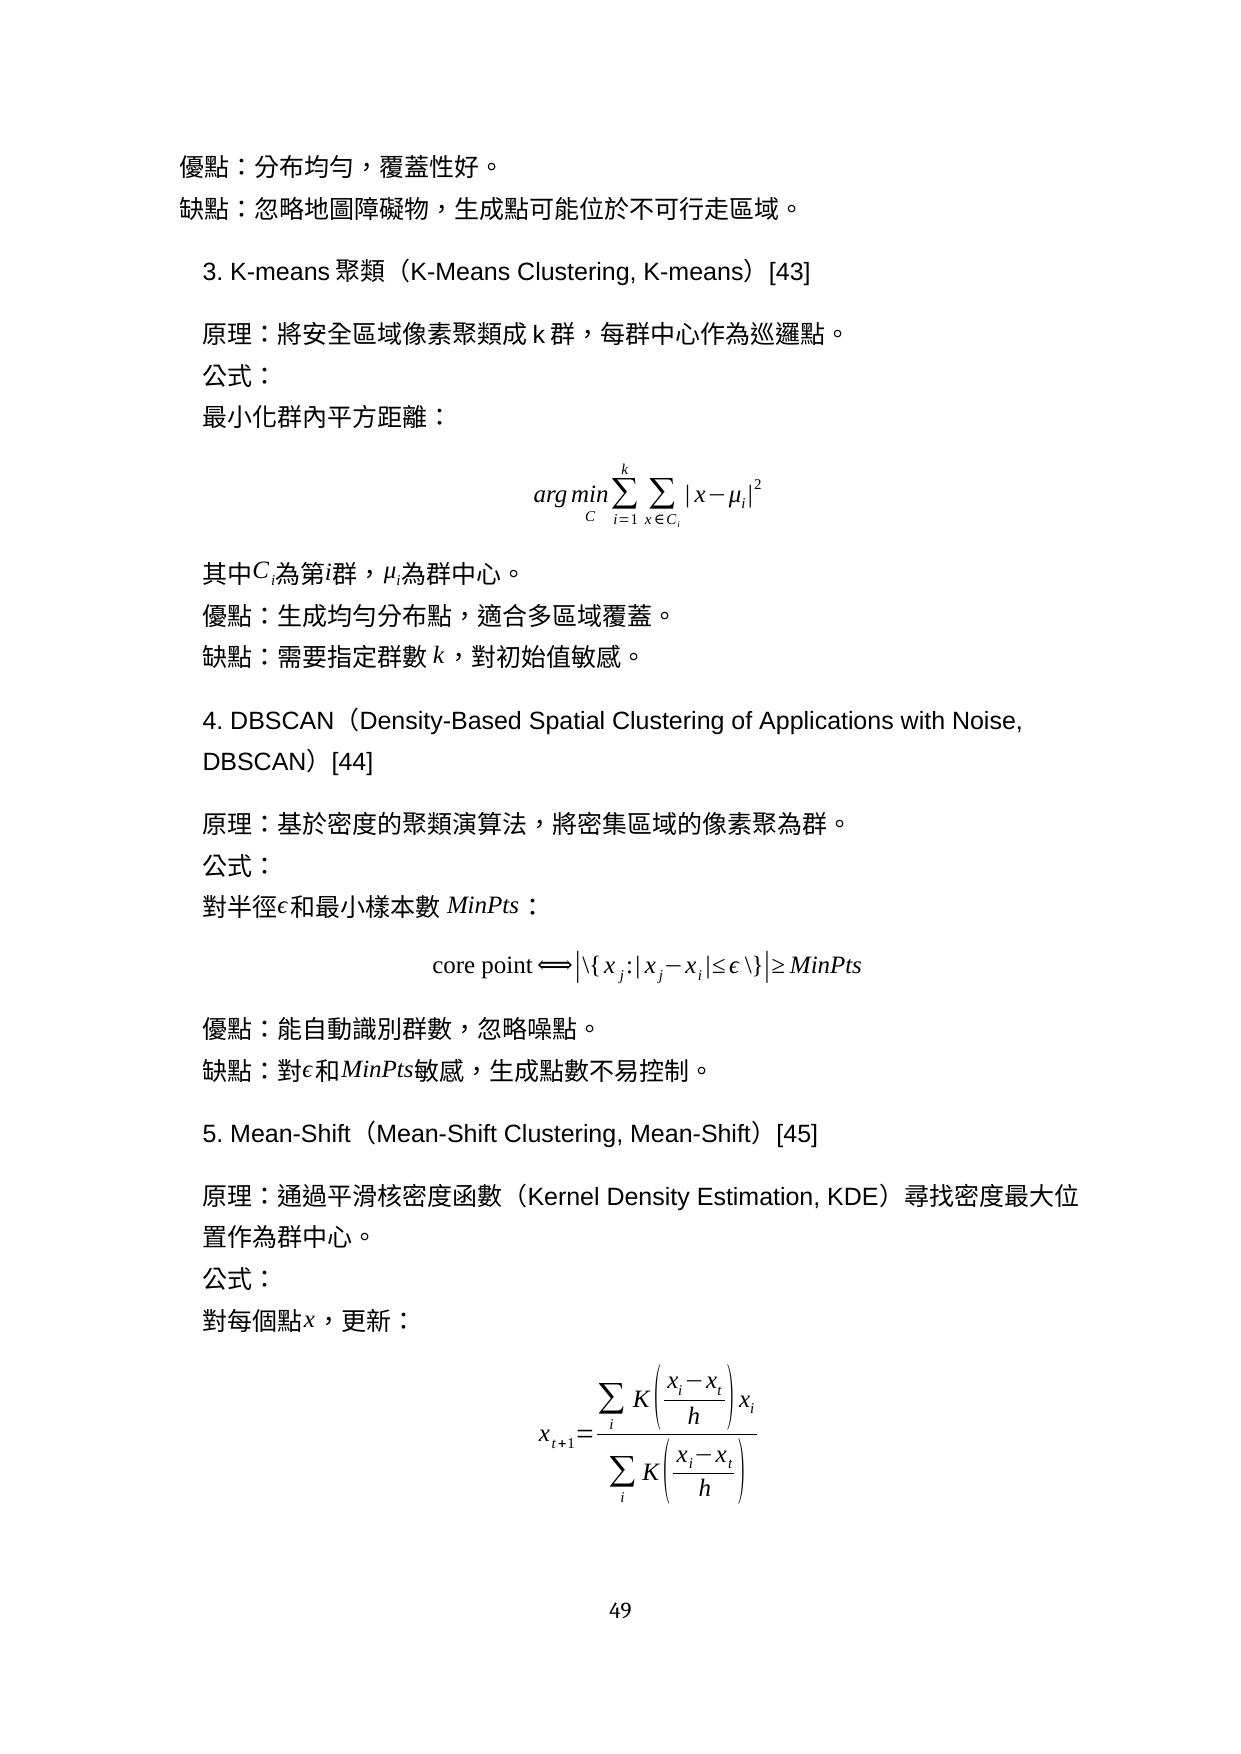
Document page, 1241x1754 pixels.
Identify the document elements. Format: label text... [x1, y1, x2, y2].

text 其中為第群，為群中心。 優點：生成均勻分布點，適合多區域覆蓋。 缺點：需要指定群數 ，對初始值敏感。 [202, 554, 1092, 674]
text 3. K-means聚類（K-Means Clustering, K-means）[43] [202, 252, 1092, 288]
text 5. Mean-Shift（Mean-Shift Clustering, Mean-Shift）[45] [202, 1114, 1092, 1150]
text 原理：通過平滑核密度函數（Kernel Density Estimation, KDE）尋找密度最大位置作為群中心。 公式： 對每個點，更新： [202, 1176, 1092, 1337]
text 原理：將安全區域像素聚類成k群，每群中心作為巡邏點。 公式： 最小化群內平方距離： [202, 314, 1092, 434]
text 4. DBSCAN（Density-Based Spatial Clustering of Applications with Noise, DBSCAN）[44] [202, 700, 1092, 778]
text 原理：基於密度的聚類演算法，將密集區域的像素聚為群。 公式： 對半徑和最小樣本數 ： [202, 804, 1092, 924]
text 優點：分布均勻，覆蓋性好。 缺點：忽略地圖障礙物，生成點可能位於不可行走區域。 [179, 148, 1092, 226]
text 優點：能自動識別群數，忽略噪點。 缺點：對和敏感，生成點數不易控制。 [202, 1009, 1092, 1087]
